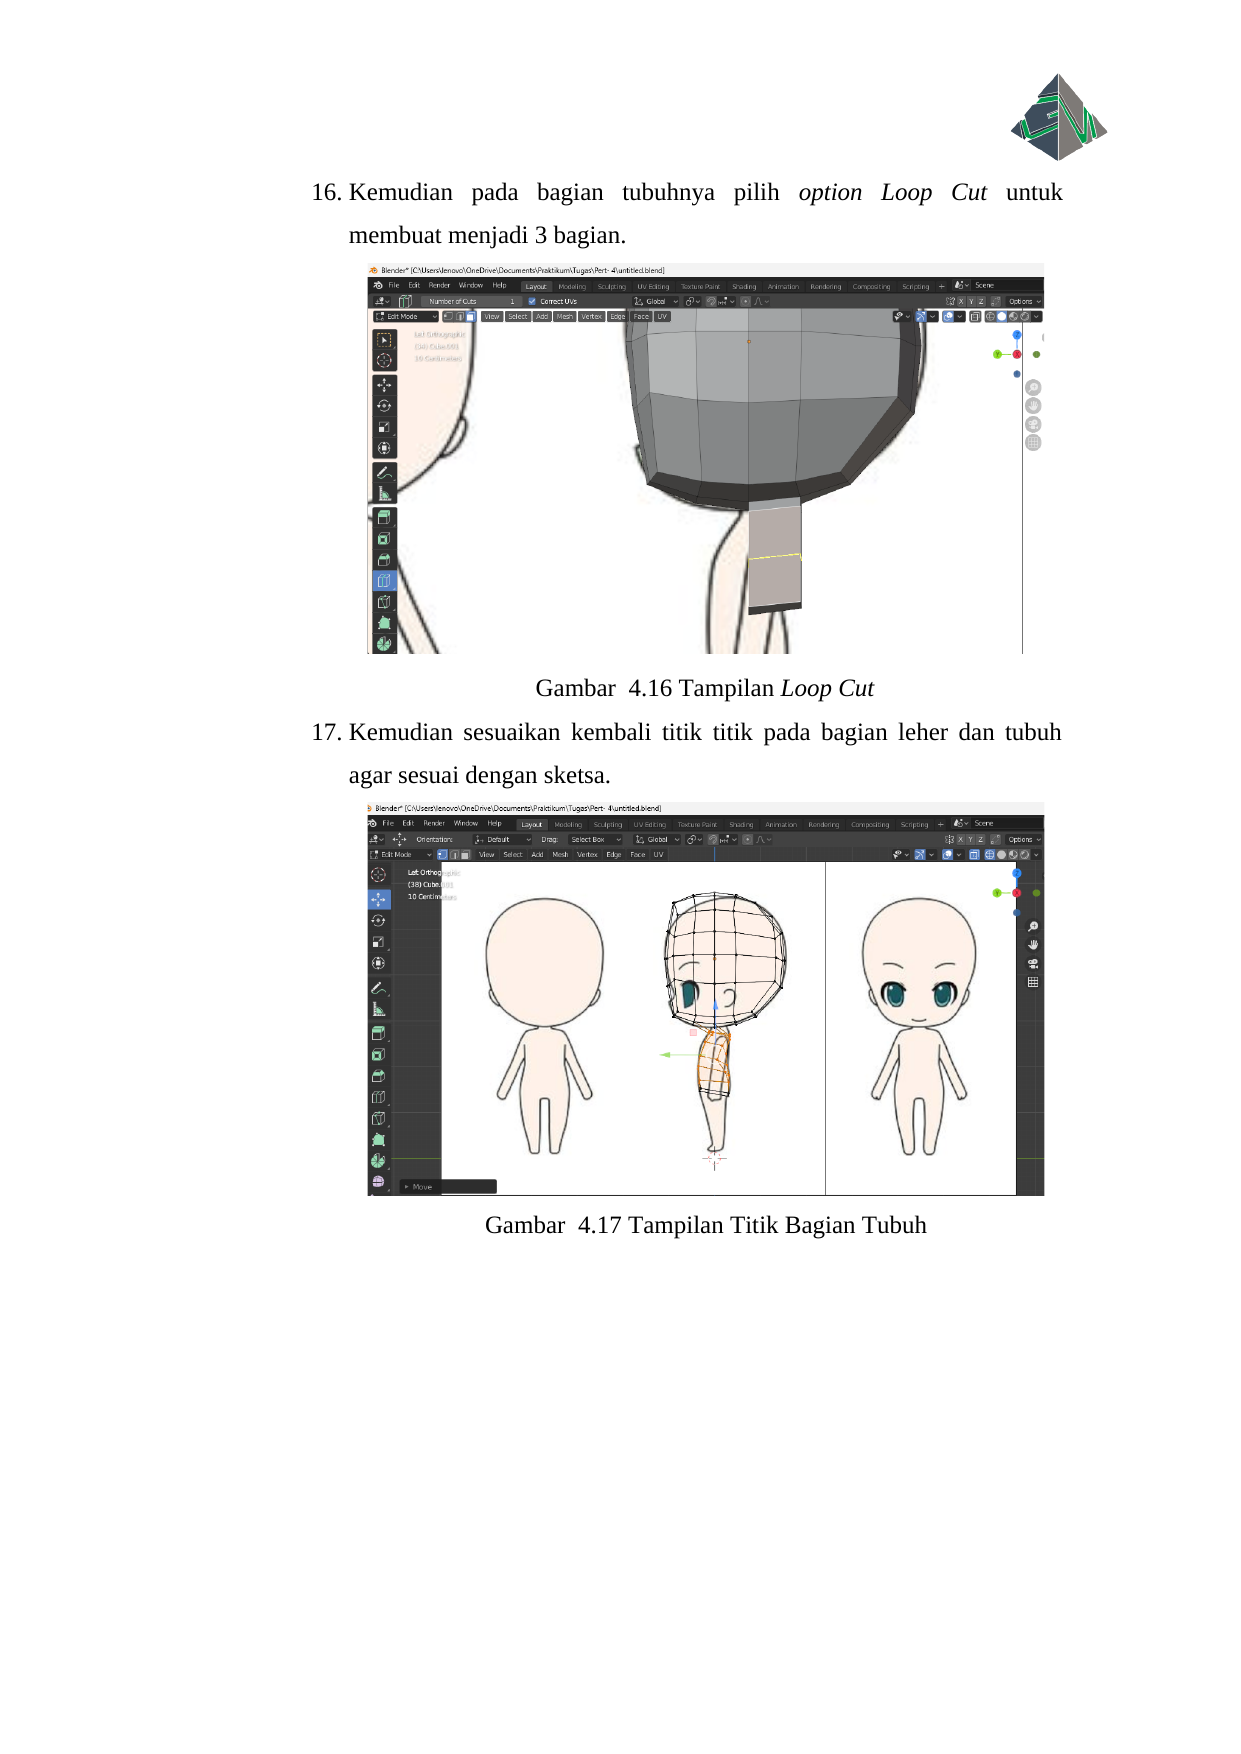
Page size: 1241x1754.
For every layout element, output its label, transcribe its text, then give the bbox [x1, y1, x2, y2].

picture [367, 263, 1045, 654]
subtitle 4.17 Tampilan Titik Bagian Tubuh [349, 1210, 1063, 1239]
list Kemudian pada bagian tubuhnya pilih option Loop Cut untuk membuat menjadi 3 bagian. [311, 177, 1063, 249]
subtitle 4.16 Tampilan Loop Cut [349, 673, 1063, 702]
picture [1010, 73, 1108, 161]
picture [367, 802, 1045, 1196]
list Kemudian sesuaikan kembali titik titik pada bagian leher dan tubuh agar sesuai dengan sketsa. [311, 717, 1063, 788]
